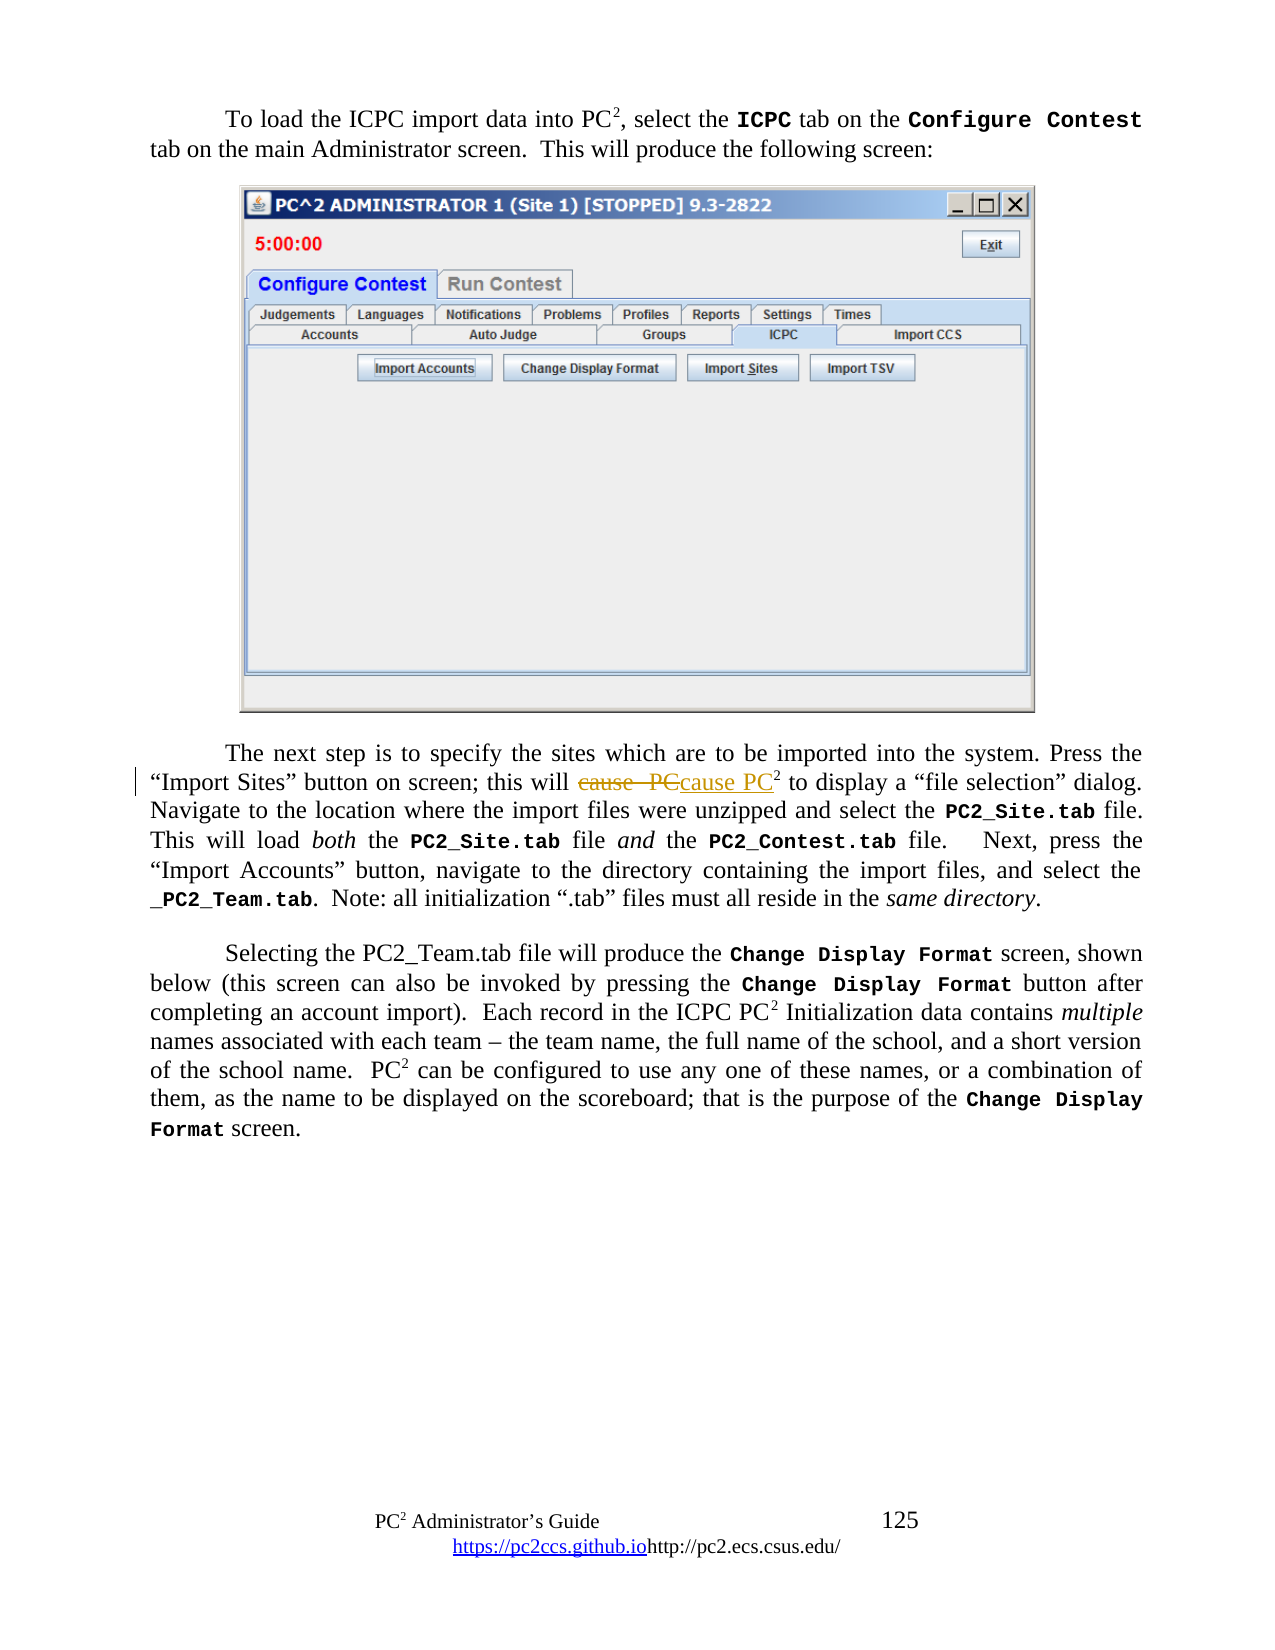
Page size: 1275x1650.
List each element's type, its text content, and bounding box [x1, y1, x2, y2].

text Selecting the PC2_Team.tab file will produce the Change Display Format screen, shown below (this screen can also be invoked by pressing the Change Display Format button after completing an account import). Each record in the ICPC PC2 Initialization data contains multiple names associated with each team – the team name, the full name of the school, and a short version of the school name. PC2 can be configured to use any one of these names, or a combination of them, as the name to be displayed on the scoreboard; that is the purpose of the Change Display Format screen. [150, 938, 1143, 1143]
text To load the ICPC import data into PC2, select the ICPC tab on the Configure Contest tab on the main Administrator screen. This will produce the following screen: [150, 104, 1143, 163]
picture [239, 185, 1035, 713]
